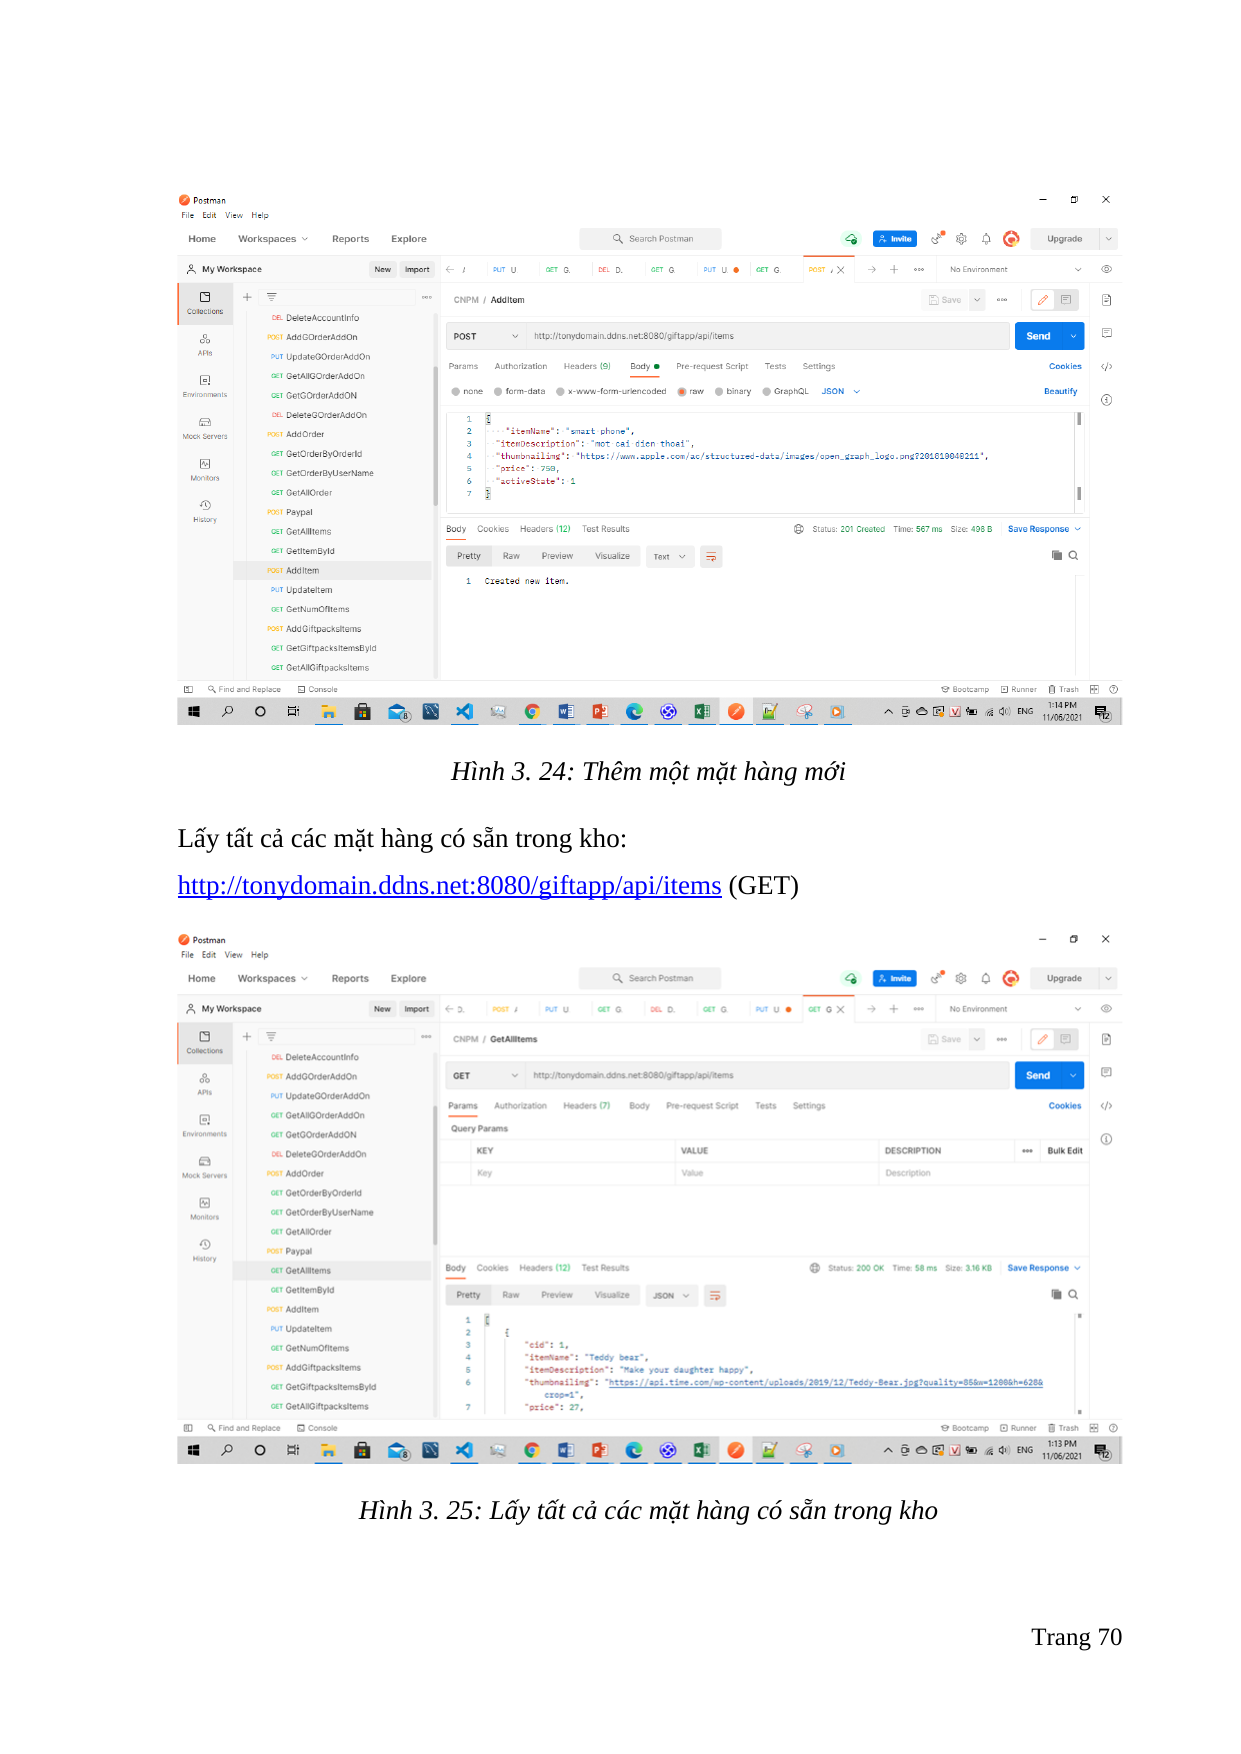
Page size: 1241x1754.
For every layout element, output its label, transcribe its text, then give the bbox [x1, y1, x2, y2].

picture [177, 932, 1123, 1464]
text Lấy tất cả các mặt hàng có sẵn trong kho: http://tonydomain.ddns.net:8080/giftapp/api/items (GET) [177, 822, 1122, 900]
text Hình 3. 25: Lấy tất cả các mặt hàng có sẵn trong kho [177, 1494, 1122, 1525]
text Hình 3. 24: Thêm một mặt hàng mới [177, 755, 1122, 786]
picture [177, 192, 1123, 725]
